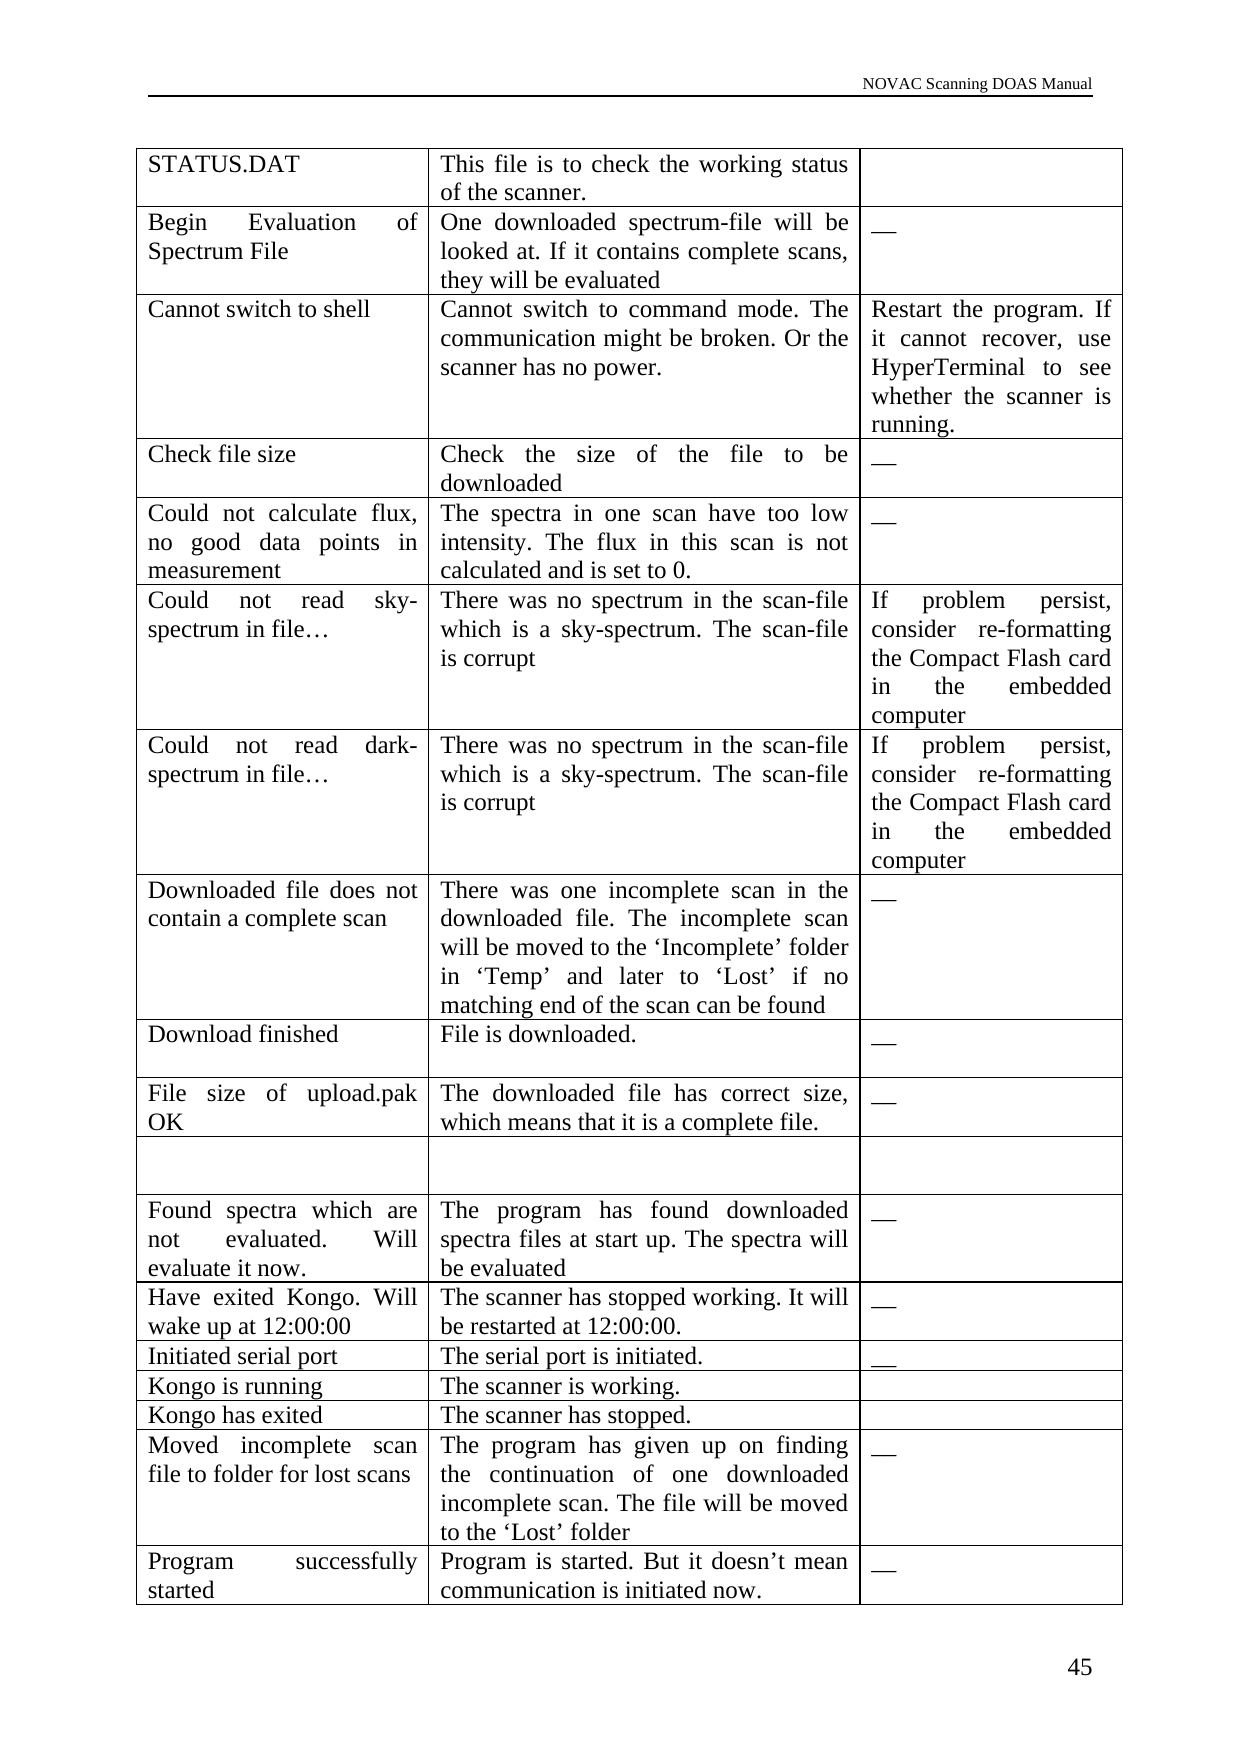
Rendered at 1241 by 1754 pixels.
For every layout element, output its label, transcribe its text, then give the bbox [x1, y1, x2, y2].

table_cell Initiated serial port [137, 1341, 428, 1370]
table_cell Cannot switch to shell [137, 295, 428, 438]
table_cell [861, 1371, 1122, 1399]
table_cell Check file size [137, 439, 428, 497]
table_cell __ [861, 149, 1122, 206]
table_cell Could not read dark-spectrum in file… [137, 730, 428, 874]
table_cell The scanner has stopped. [429, 1401, 859, 1429]
table_cell Kongo is running [137, 1371, 428, 1399]
table_cell Have exited Kongo. Will wake up at [137, 1283, 428, 1340]
table_cell Program is started. But it doesn’t mean communication is initiated now. [429, 1546, 859, 1604]
table_cell __ [861, 439, 1122, 497]
table_cell There was no spectrum in the scan-file which is a sky-spectrum. The scan-file is corrupt [429, 730, 859, 874]
table_cell __ [861, 1078, 1122, 1136]
table_cell [429, 1137, 859, 1194]
table_cell Program successfully started [137, 1546, 428, 1604]
table_cell Could not calculate flux, no good data points in measurement [137, 498, 428, 584]
table_cell __ [861, 875, 1122, 1018]
table_cell Download finished [137, 1020, 428, 1077]
table_cell Found spectra which are not evaluated. Will evaluate it now. [137, 1195, 428, 1281]
table_cell Could not read sky-spectrum in file… [137, 585, 428, 729]
table_cell Check the size of the file to be downloaded [429, 439, 859, 497]
table_cell __ [861, 498, 1122, 584]
table_cell The program has found downloaded spectra files at start up. The spectra will be evaluated [429, 1195, 859, 1281]
table_cell There was no spectrum in the scan-file which is a sky-spectrum. The scan-file is corrupt [429, 585, 859, 729]
table_cell __ [861, 1283, 1122, 1340]
table_cell One downloaded spectrum-file will be looked at. If it contains complete scans, they will be evaluated [429, 207, 859, 293]
table_cell __ [861, 1020, 1122, 1077]
table_cell Begin Evaluation of Spectrum File [137, 207, 428, 293]
table_cell Restart the program. If it cannot recover, use HyperTerminal to see whether the scanner is running. [861, 295, 1122, 438]
table_cell __ [861, 207, 1122, 293]
table_cell The scanner has stopped working. It will be restarted at . [429, 1283, 859, 1340]
table_cell __ [861, 1195, 1122, 1281]
table_cell File is downloaded. [429, 1020, 859, 1077]
table_cell Moved incomplete scan file to folder for lost scans [137, 1430, 428, 1545]
table_cell __ [861, 1341, 1122, 1370]
table_cell The serial port is initiated. [429, 1341, 859, 1370]
table_cell Kongo has exited [137, 1401, 428, 1429]
table_cell [137, 1137, 428, 1194]
table_cell There was one incomplete scan in the downloaded file. The incomplete scan will be moved to the ‘Incomplete’ folder in ‘Temp’ and later to ‘Lost’ if no matching end of the scan can be found [429, 875, 859, 1018]
table_cell [861, 1137, 1122, 1194]
table_cell The downloaded file has correct size, which means that it is a complete file. [429, 1078, 859, 1136]
table_cell The spectra in one scan have too low intensity. The flux in this scan is not calculated and is set to 0. [429, 498, 859, 584]
table_cell Downloaded file does not contain a complete scan [137, 875, 428, 1018]
table_cell The program has given up on finding the continuation of one downloaded incomplete scan. The file will be moved to the ‘Lost’ folder [429, 1430, 859, 1545]
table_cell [137, 149, 428, 206]
table_cell The scanner is working. [429, 1371, 859, 1399]
table_cell [861, 1401, 1122, 1429]
table_cell If problem persist, consider re-formatting the Compact Flash card in the embedded computer [861, 730, 1122, 874]
table_cell File size of upload.pak OK [137, 1078, 428, 1136]
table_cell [429, 149, 859, 206]
table_cell If problem persist, consider re-formatting the Compact Flash card in the embedded computer [861, 585, 1122, 729]
table_cell __ [861, 1430, 1122, 1545]
table_cell Cannot switch to command mode. The communication might be broken. Or the scanner has no power. [429, 295, 859, 438]
table_cell __ [861, 1546, 1122, 1604]
